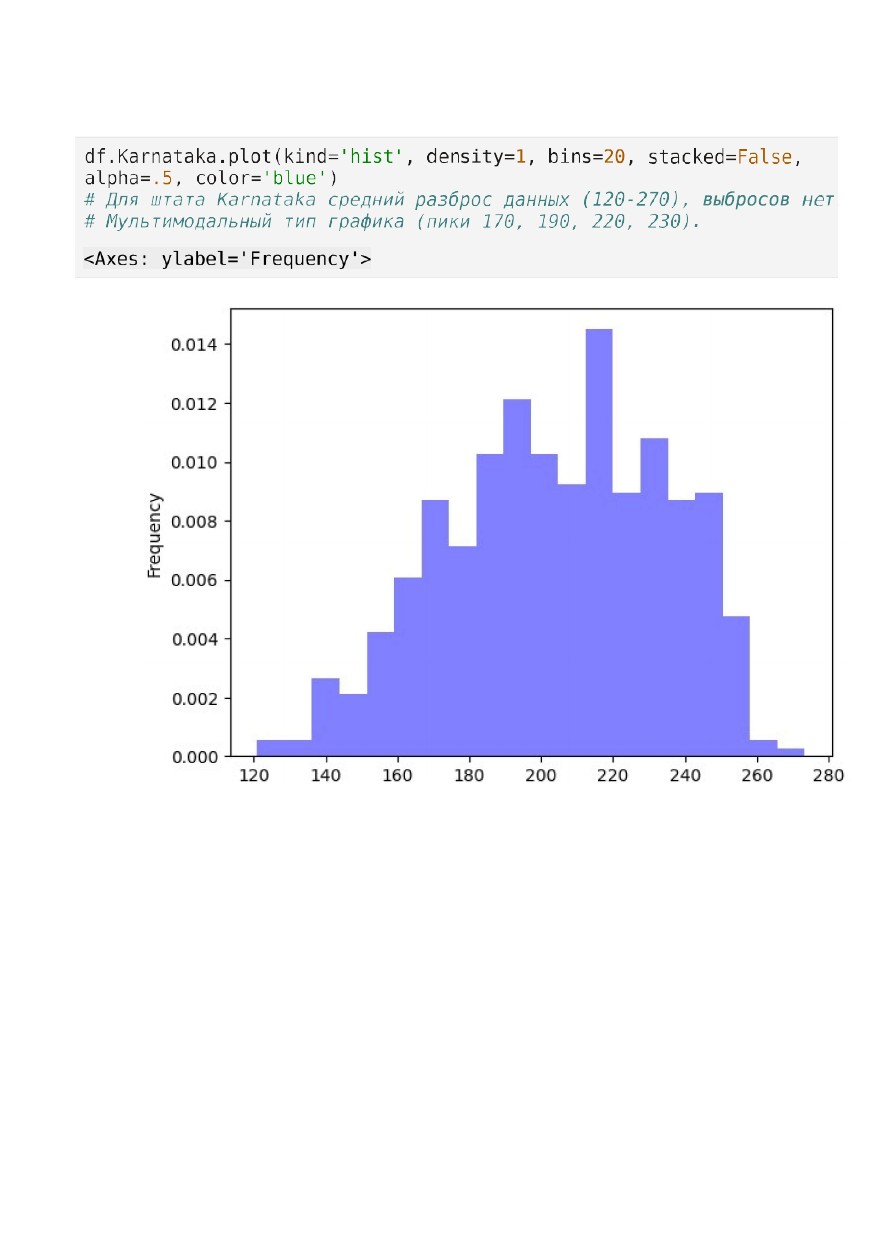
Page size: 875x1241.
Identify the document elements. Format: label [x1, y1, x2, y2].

picture [549, 148, 580, 163]
picture [83, 247, 371, 269]
picture [415, 191, 576, 230]
picture [84, 148, 404, 231]
picture [584, 191, 688, 230]
picture [143, 305, 852, 783]
picture [802, 195, 824, 206]
picture [649, 148, 799, 166]
picture [427, 148, 459, 163]
